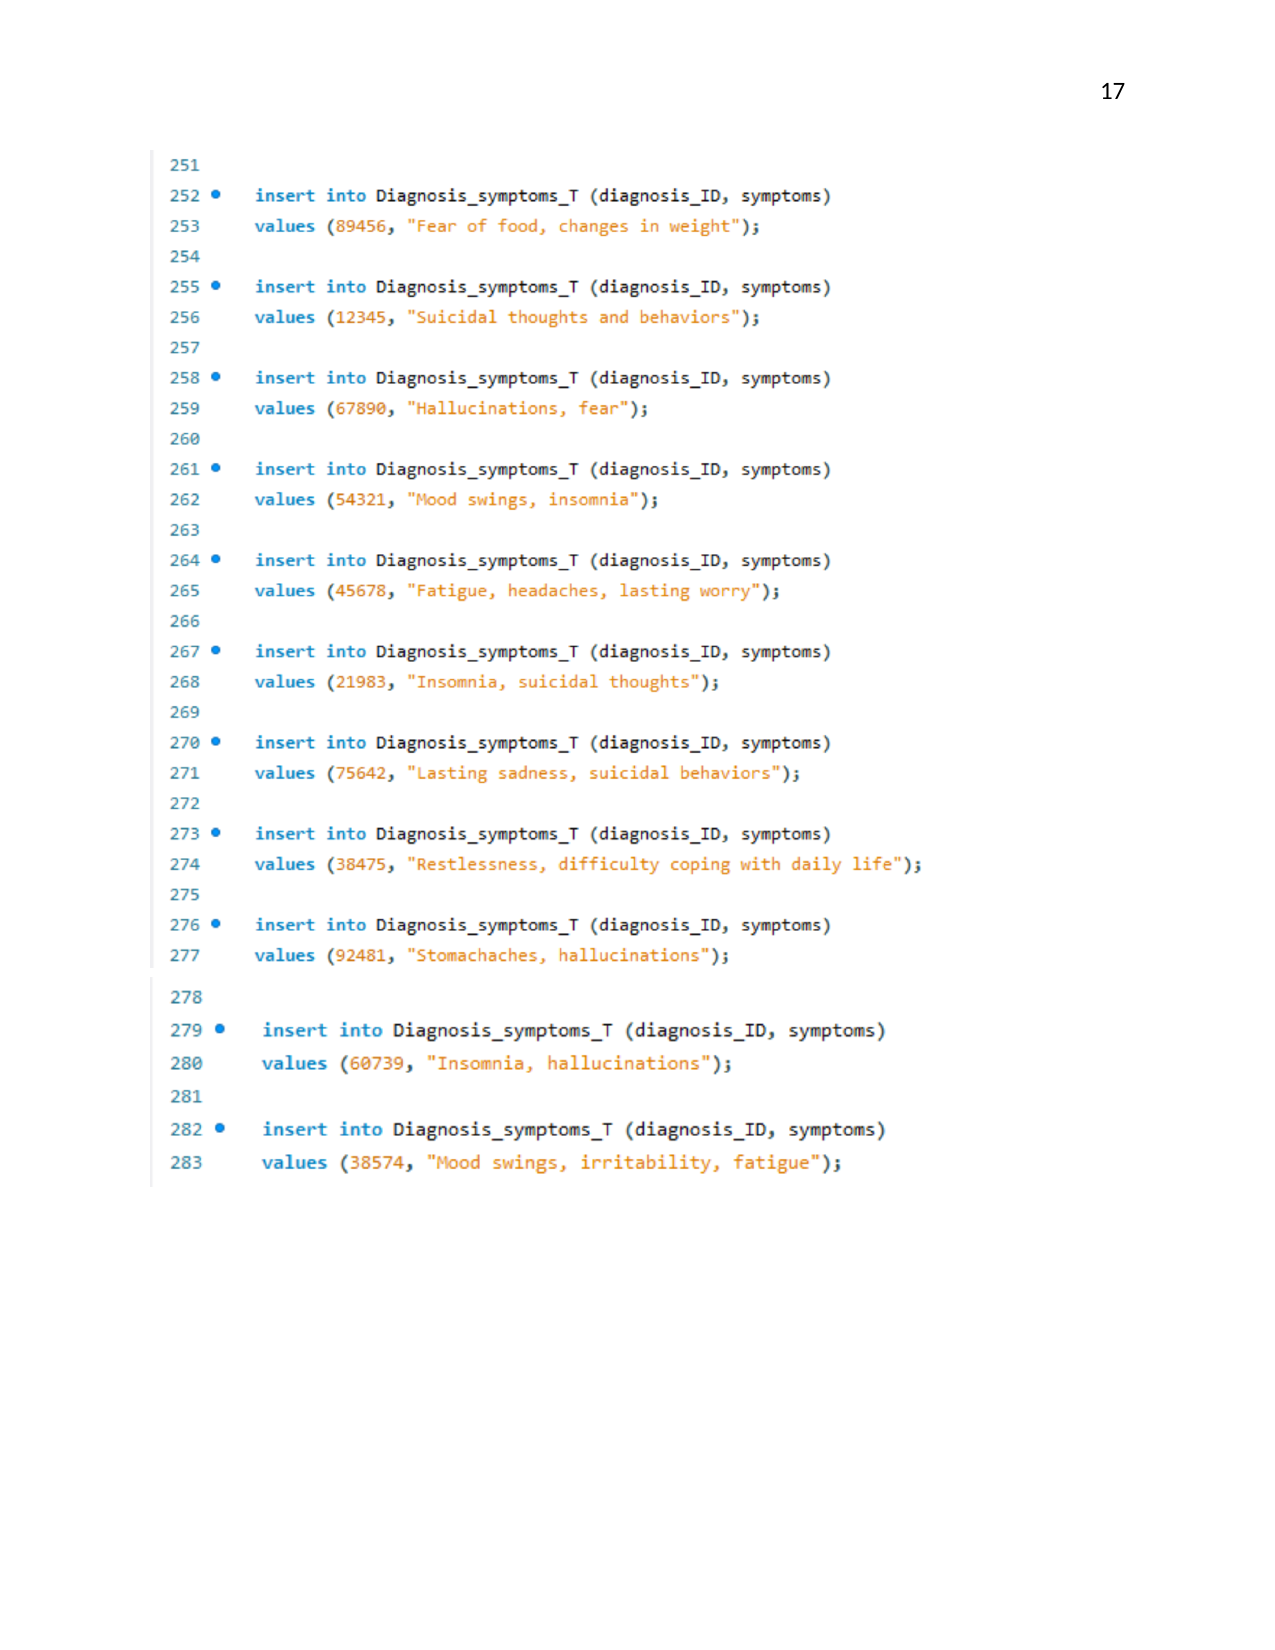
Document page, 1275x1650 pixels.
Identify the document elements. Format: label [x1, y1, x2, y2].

picture [150, 150, 1125, 968]
picture [150, 977, 932, 1187]
